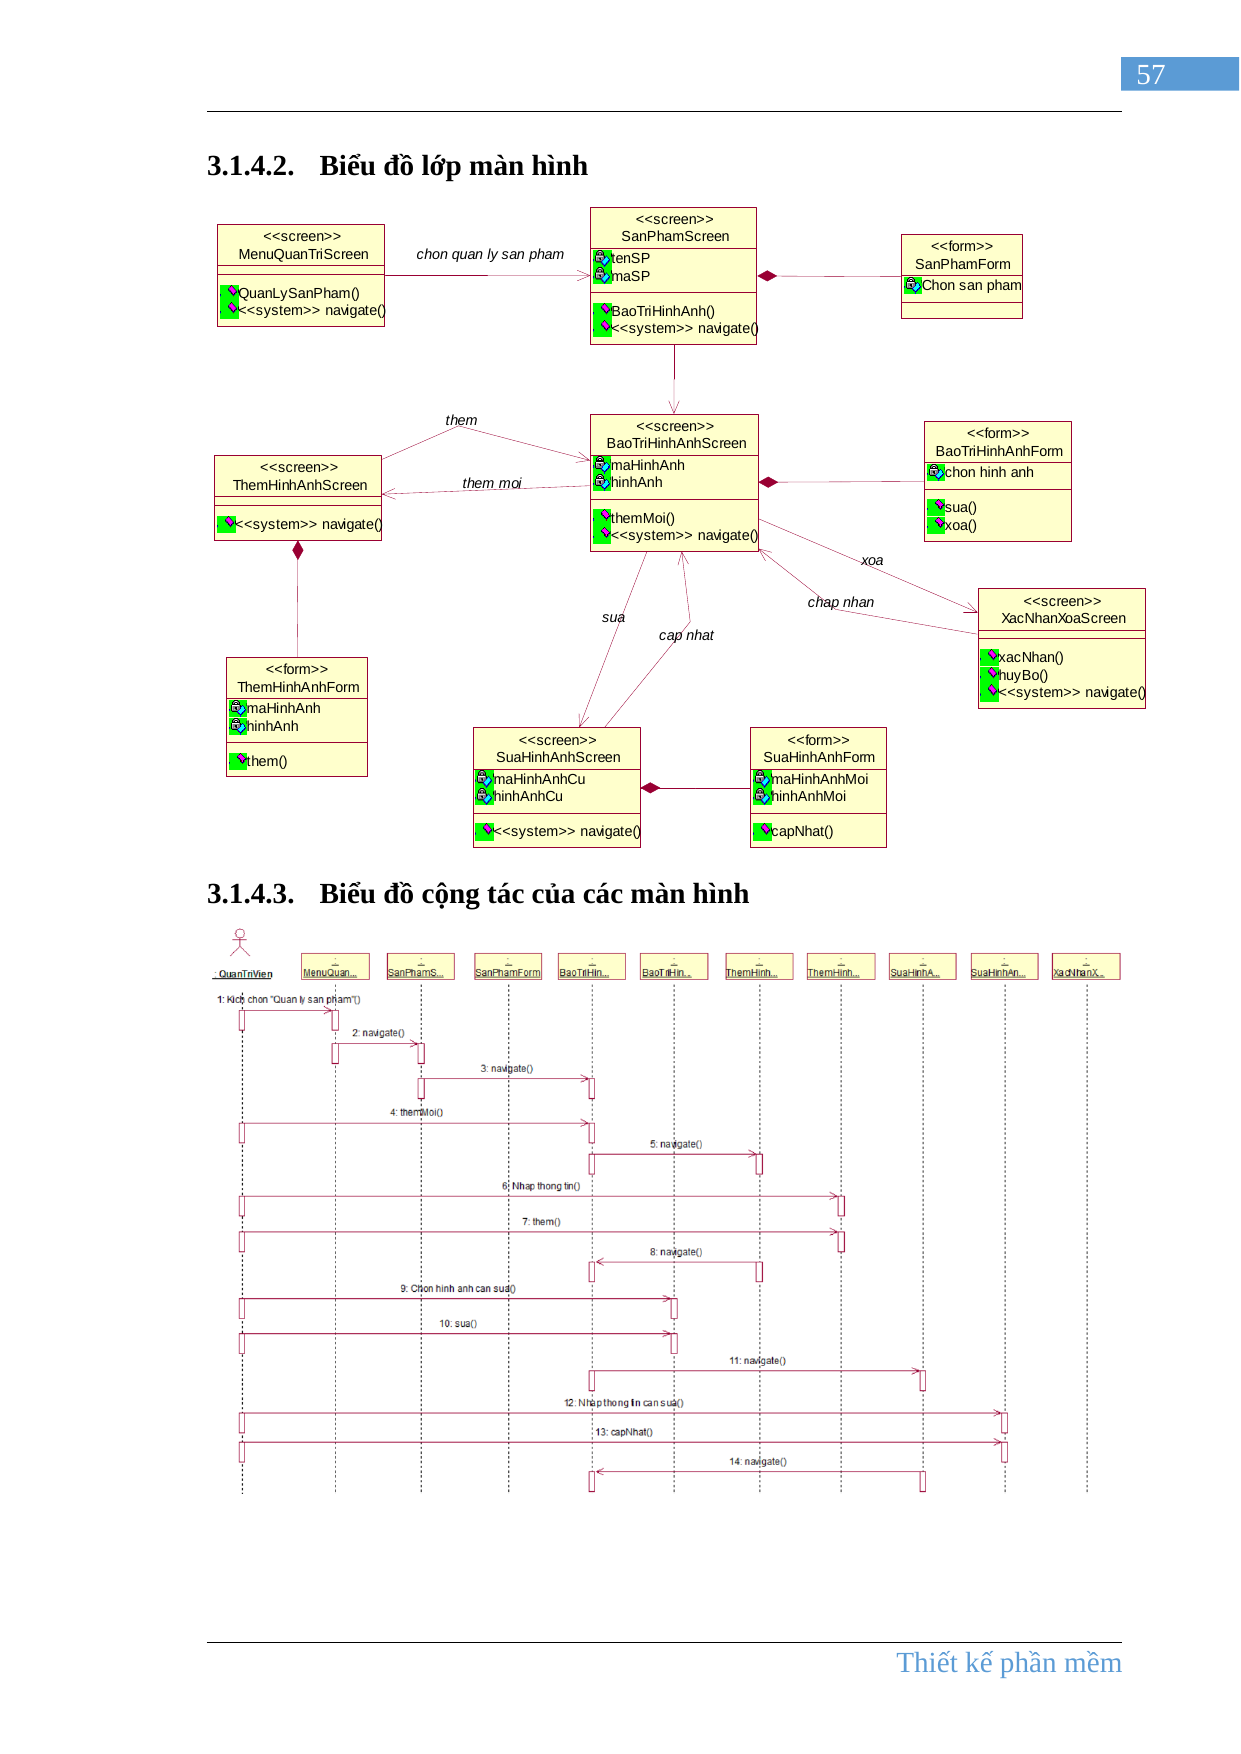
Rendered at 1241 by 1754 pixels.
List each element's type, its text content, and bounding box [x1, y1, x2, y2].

subtitle Biểu đồ lớp màn hình [207, 148, 1122, 181]
subtitle Biểu đồ cộng tác của các màn hình [207, 876, 1122, 910]
picture [206, 926, 1123, 1494]
